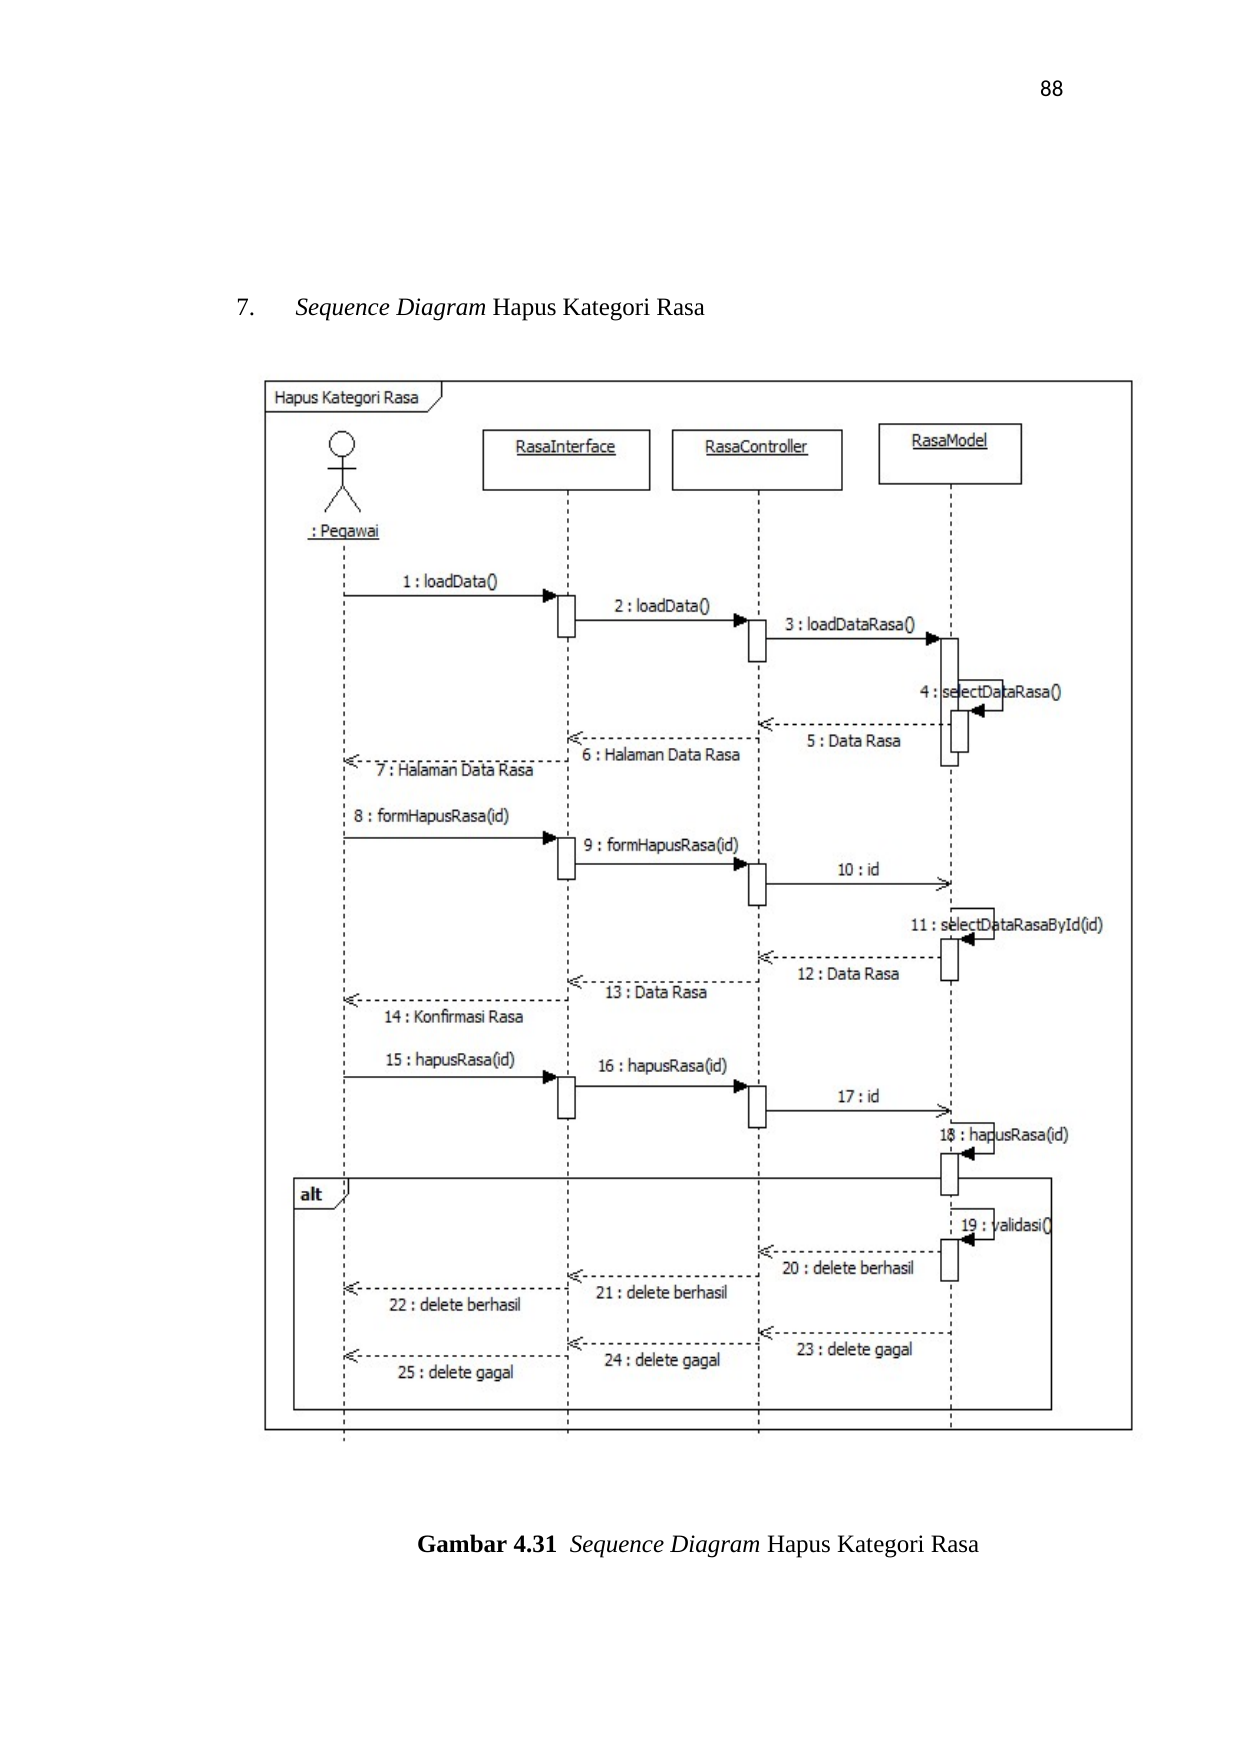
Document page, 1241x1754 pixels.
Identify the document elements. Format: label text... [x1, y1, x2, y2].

picture [236, 350, 1160, 1472]
list Sequence Diagram Hapus Kategori Rasa [236, 292, 1063, 321]
list Gambar 4.31 Sequence Diagram Hapus Kategori Rasa [333, 1472, 1063, 1558]
